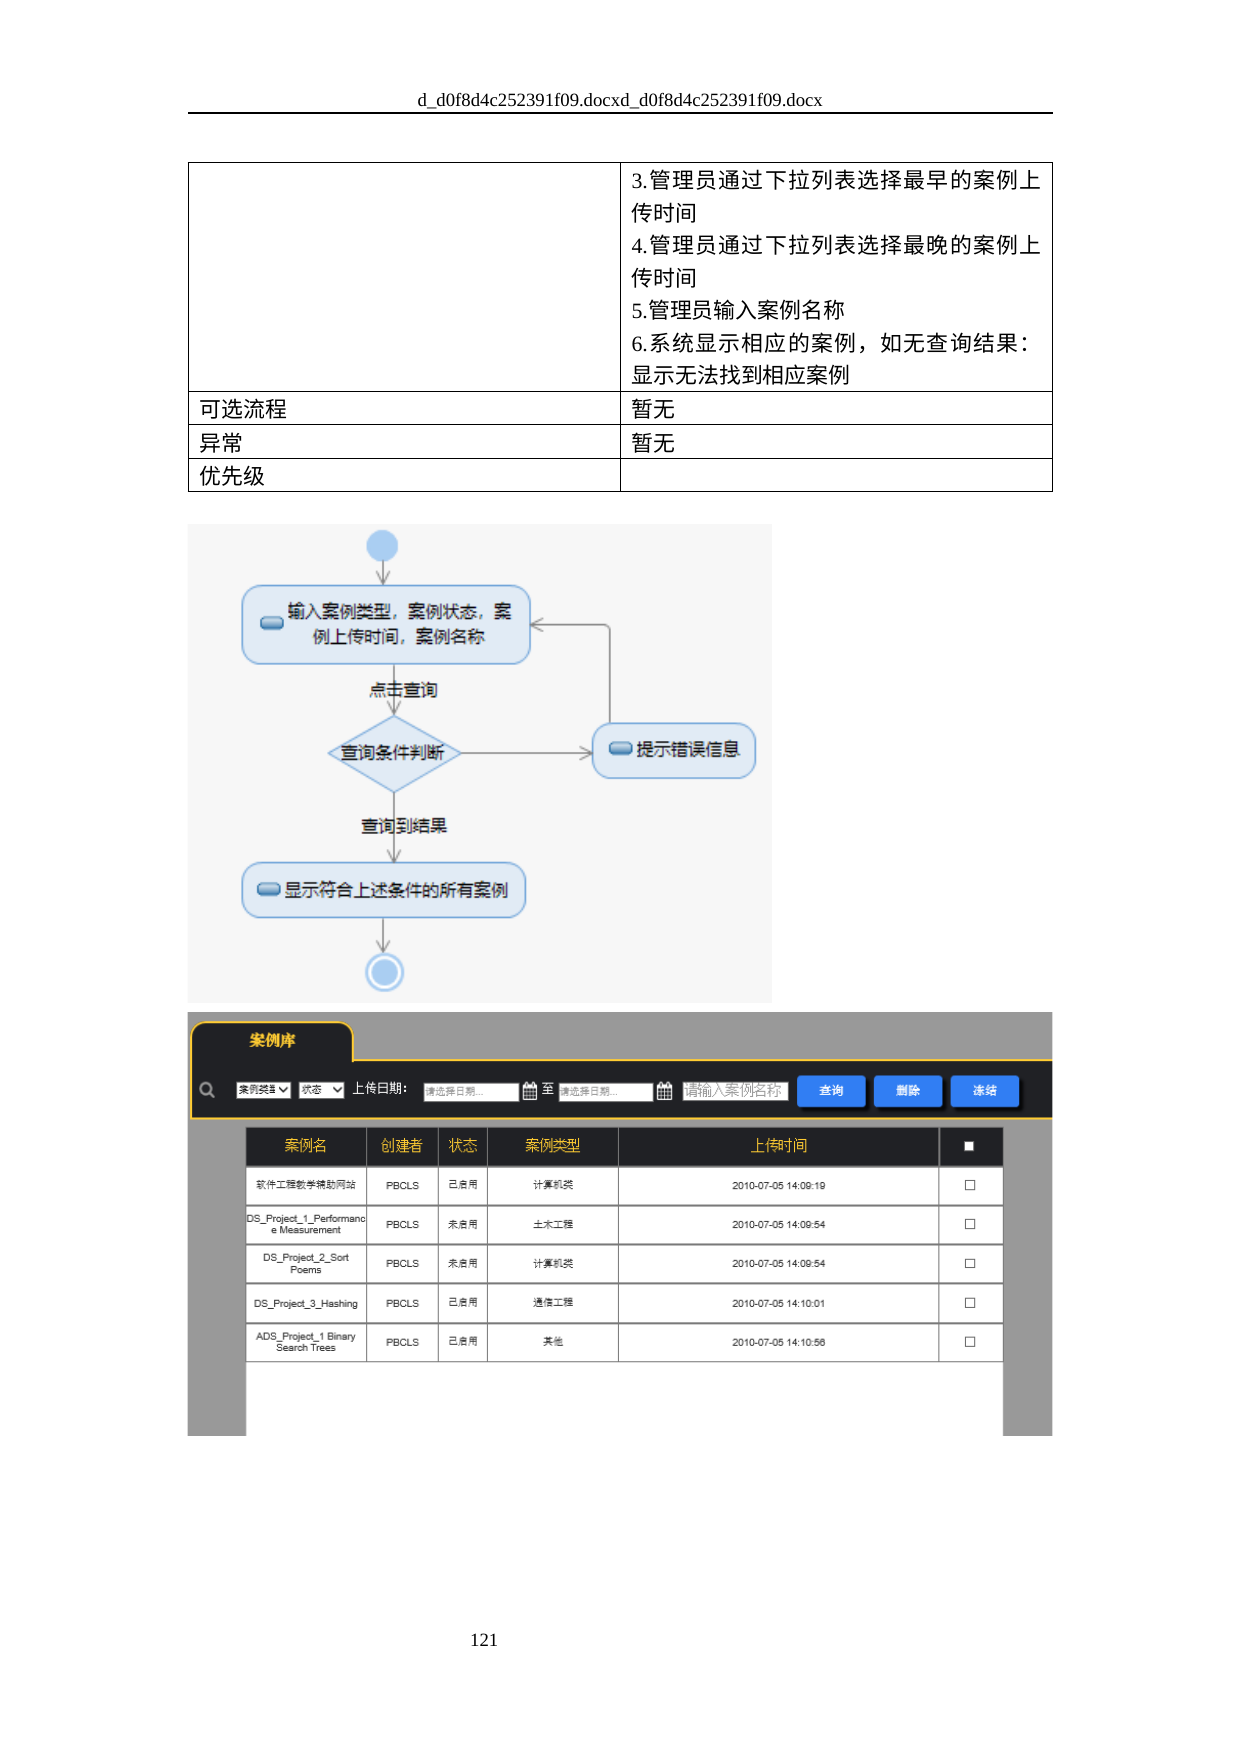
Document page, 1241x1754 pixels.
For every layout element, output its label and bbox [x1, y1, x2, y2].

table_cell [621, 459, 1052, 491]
picture [187, 524, 772, 1003]
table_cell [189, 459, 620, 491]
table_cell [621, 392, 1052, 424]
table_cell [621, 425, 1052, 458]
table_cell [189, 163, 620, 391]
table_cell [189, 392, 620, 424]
picture [187, 1012, 1053, 1436]
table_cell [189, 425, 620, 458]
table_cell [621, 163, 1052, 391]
